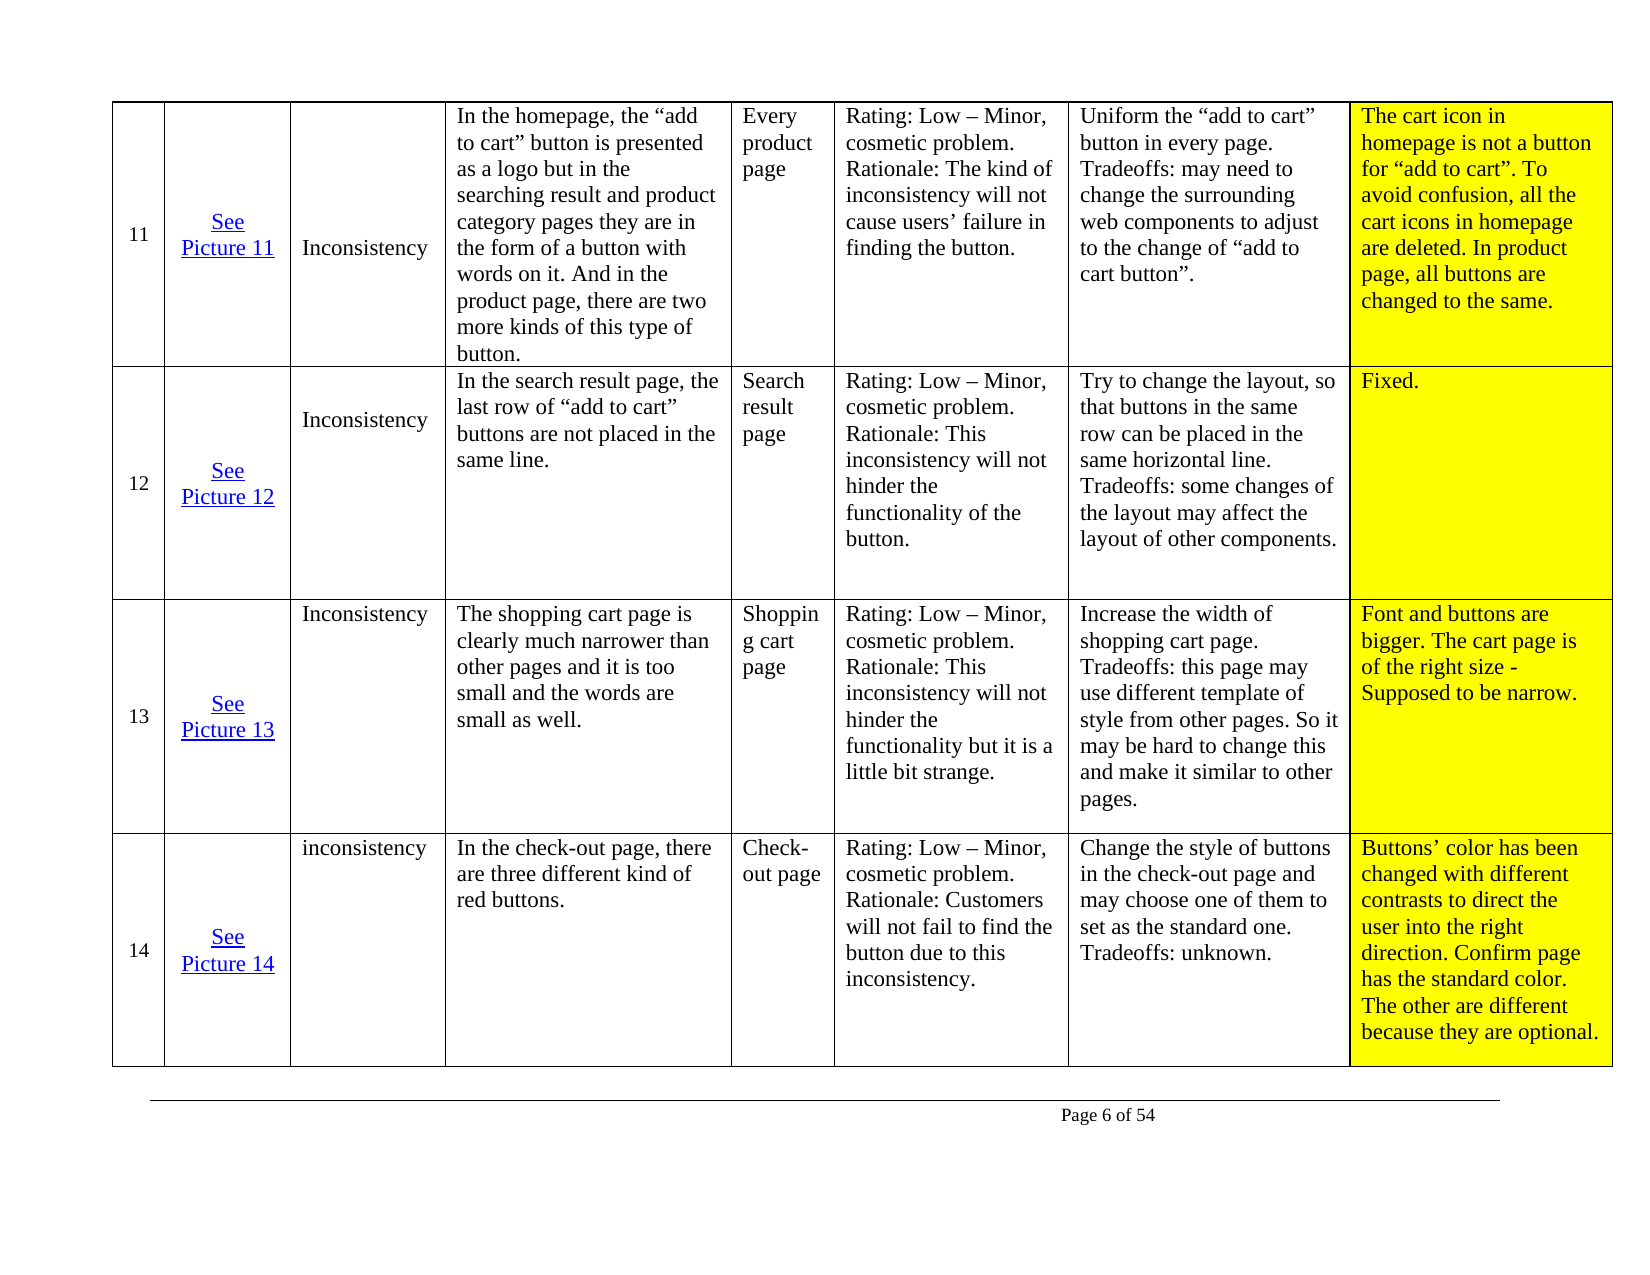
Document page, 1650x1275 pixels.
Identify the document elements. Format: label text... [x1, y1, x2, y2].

table_cell Fixed. [1351, 367, 1612, 599]
table_cell Check-out page [732, 834, 834, 1066]
table_cell 13 [113, 600, 164, 833]
table_cell Inconsistency [291, 103, 445, 366]
table_cell Every product page [732, 103, 834, 366]
table_cell Font and buttons are bigger. The cart page is of the right size - Supposed to be narrow. [1351, 600, 1612, 833]
table_cell Increase the width of shopping cart page. Tradeoffs: this page may use different template of style from other pages. So it may be hard to change this and make it similar to other pages. [1069, 600, 1349, 833]
table_cell Try to change the layout, so that buttons in the same row can be placed in the same horizontal line. Tradeoffs: some changes of the layout may affect the layout of other components. [1069, 367, 1349, 599]
table_cell See Picture 14 [165, 834, 290, 1066]
table_cell Change the style of buttons in the check-out page and may choose one of them to set as the standard one. Tradeoffs: unknown. [1069, 834, 1349, 1066]
table_cell inconsistency [291, 834, 445, 1066]
table_cell 11 [113, 103, 164, 366]
table_cell Rating: Low – Minor, cosmetic problem. Rationale: The kind of inconsistency will not cause users’ failure in finding the button. [835, 103, 1068, 366]
table_cell Buttons’ color has been changed with different contrasts to direct the user into the right direction. Confirm page has the standard color. The other are different because they are optional. [1351, 834, 1612, 1066]
table_cell The cart icon in homepage is not a button for “add to cart”. To avoid confusion, all the cart icons in homepage are deleted. In product page, all buttons are changed to the same. [1351, 103, 1612, 366]
table_cell See Picture 12 [165, 367, 290, 599]
table_cell In the check-out page, there are three different kind of red buttons. [446, 834, 731, 1066]
table_cell Inconsistency [291, 600, 445, 833]
table_cell See Picture 11 [165, 103, 290, 366]
table_cell Search result page [732, 367, 834, 599]
table_cell The shopping cart page is clearly much narrower than other pages and it is too small and the words are small as well. [446, 600, 731, 833]
table_cell In the search result page, the last row of “add to cart” buttons are not placed in the same line. [446, 367, 731, 599]
table_cell Rating: Low – Minor, cosmetic problem. Rationale: This inconsistency will not hinder the functionality but it is a little bit strange. [835, 600, 1068, 833]
table_cell Shopping cart page [732, 600, 834, 833]
table_cell See Picture 13 [165, 600, 290, 833]
table_cell Rating: Low – Minor, cosmetic problem. Rationale: Customers will not fail to find the button due to this inconsistency. [835, 834, 1068, 1066]
table_cell Rating: Low – Minor, cosmetic problem. Rationale: This inconsistency will not hinder the functionality of the button. [835, 367, 1068, 599]
table_cell Uniform the “add to cart” button in every page. Tradeoffs: may need to change the surrounding web components to adjust to the change of “add to cart button”. [1069, 103, 1349, 366]
table_cell In the homepage, the “add to cart” button is presented as a logo but in the searching result and product category pages they are in the form of a button with words on it. And in the product page, there are two more kinds of this type of button. [446, 103, 731, 366]
table_cell 14 [113, 834, 164, 1066]
table_cell Inconsistency [291, 367, 445, 599]
table_cell 12 [113, 367, 164, 599]
